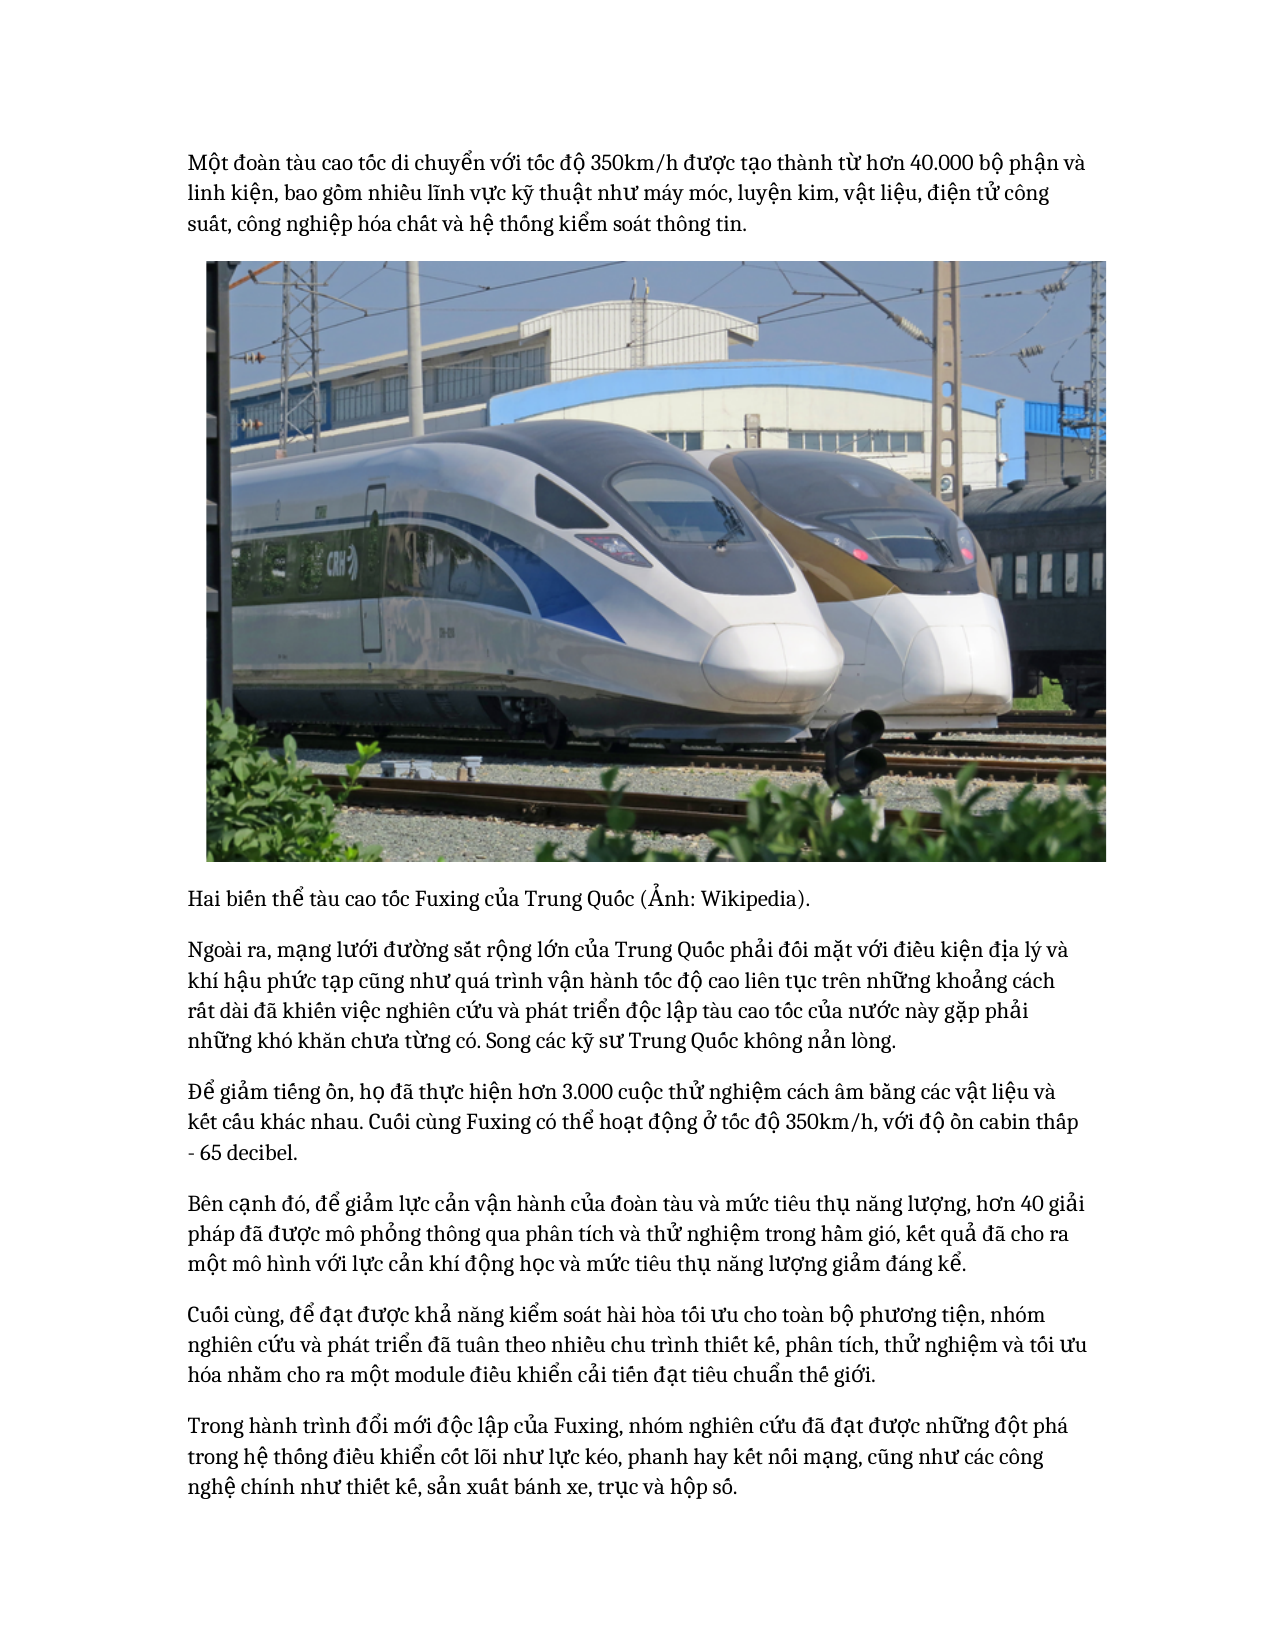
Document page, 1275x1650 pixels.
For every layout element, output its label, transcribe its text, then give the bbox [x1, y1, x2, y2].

text Bên cạnh đó, để giảm lực cản vận hành của đoàn tàu và mức tiêu thụ năng lượng, hơn 40 giải pháp đã được mô phỏng thông qua phân tích và thử nghiệm trong hầm gió, kết quả đã cho ra một mô hình với lực cản khí động học và mức tiêu thụ năng lượng giảm đáng kể. [187, 1190, 1087, 1277]
text Trong hành trình đổi mới độc lập của Fuxing, nhóm nghiên cứu đã đạt được những đột phá trong hệ thống điều khiển cốt lõi như lực kéo, phanh hay kết nối mạng, cũng như các công nghệ chính như thiết kế, sản xuất bánh xe, trục và hộp số. [187, 1413, 1087, 1500]
picture [206, 261, 1107, 862]
text Cuối cùng, để đạt được khả năng kiểm soát hài hòa tối ưu cho toàn bộ phương tiện, nhóm nghiên cứu và phát triển đã tuân theo nhiều chu trình thiết kế, phân tích, thử nghiệm và tối ưu hóa nhằm cho ra một module điều khiển cải tiến đạt tiêu chuẩn thế giới. [187, 1302, 1087, 1388]
text Ngoài ra, mạng lưới đường sắt rộng lớn của Trung Quốc phải đối mặt với điều kiện địa lý và khí hậu phức tạp cũng như quá trình vận hành tốc độ cao liên tục trên những khoảng cách rất dài đã khiến việc nghiên cứu và phát triển độc lập tàu cao tốc của nước này gặp phải những khó khăn chưa từng có. Song các kỹ sư Trung Quốc không nản lòng. [187, 937, 1087, 1054]
text Hai biến thể tàu cao tốc Fuxing của Trung Quốc (Ảnh: Wikipedia). [187, 886, 1087, 912]
text Để giảm tiếng ồn, họ đã thực hiện hơn 3.000 cuộc thử nghiệm cách âm bằng các vật liệu và kết cấu khác nhau. Cuối cùng Fuxing có thể hoạt động ở tốc độ 350km/h, với độ ồn cabin thấp - 65 decibel. [187, 1079, 1087, 1166]
text Một đoàn tàu cao tốc di chuyển với tốc độ 350km/h được tạo thành từ hơn 40.000 bộ phận và linh kiện, bao gồm nhiều lĩnh vực kỹ thuật như máy móc, luyện kim, vật liệu, điện tử công suất, công nghiệp hóa chất và hệ thống kiểm soát thông tin. [187, 150, 1087, 237]
